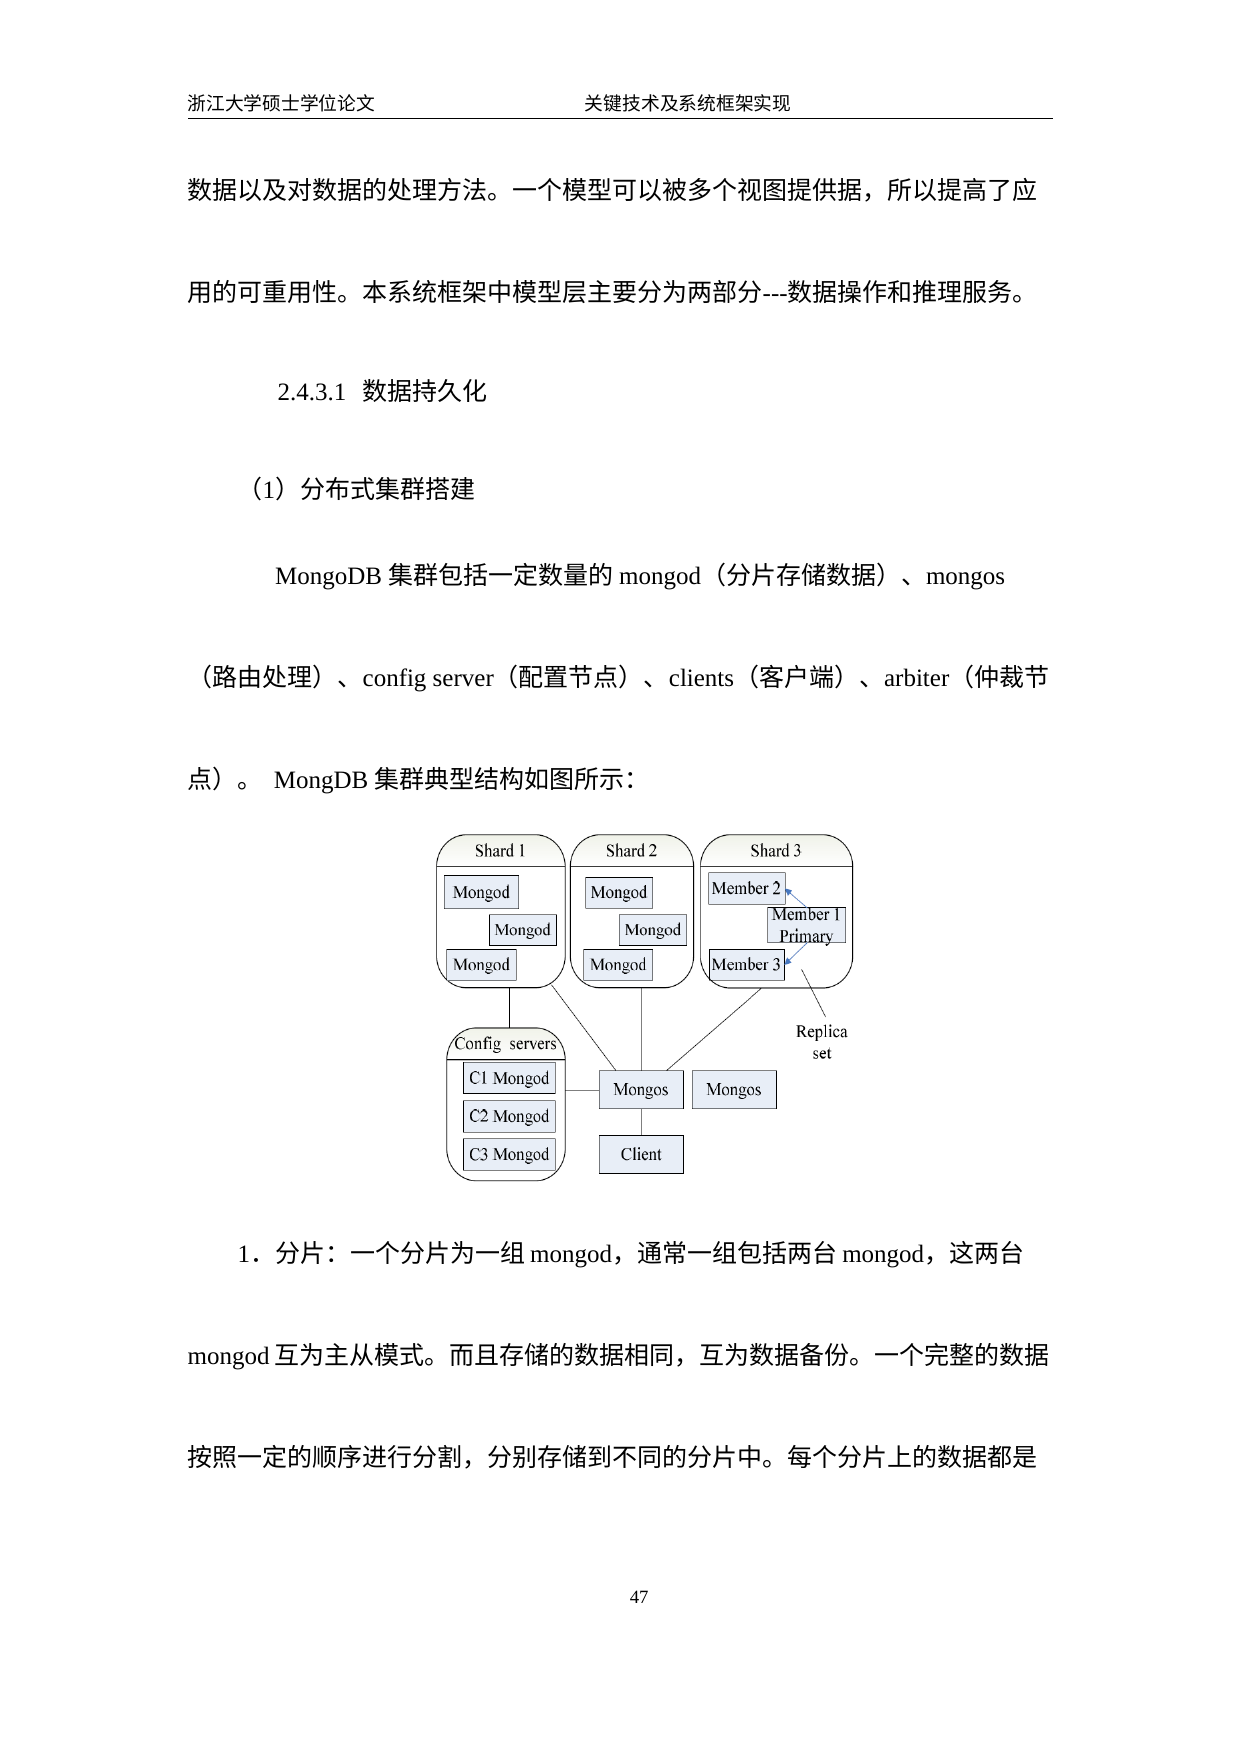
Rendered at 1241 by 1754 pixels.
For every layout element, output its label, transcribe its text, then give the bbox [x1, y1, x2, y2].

text （1）分布式集群搭建 [187, 454, 1053, 522]
text MongoDB 集群包括一定数量的 mongod（分片存储数据）、mongos（路由处理）、config server（配置节点）、clients（客户端）、arbiter（仲裁节点）。 MongDB 集群典型结构如图所示： [187, 540, 1053, 812]
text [187, 1218, 1053, 1489]
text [187, 155, 1053, 325]
picture [431, 829, 859, 1185]
subtitle 数据持久化 [277, 355, 1053, 423]
